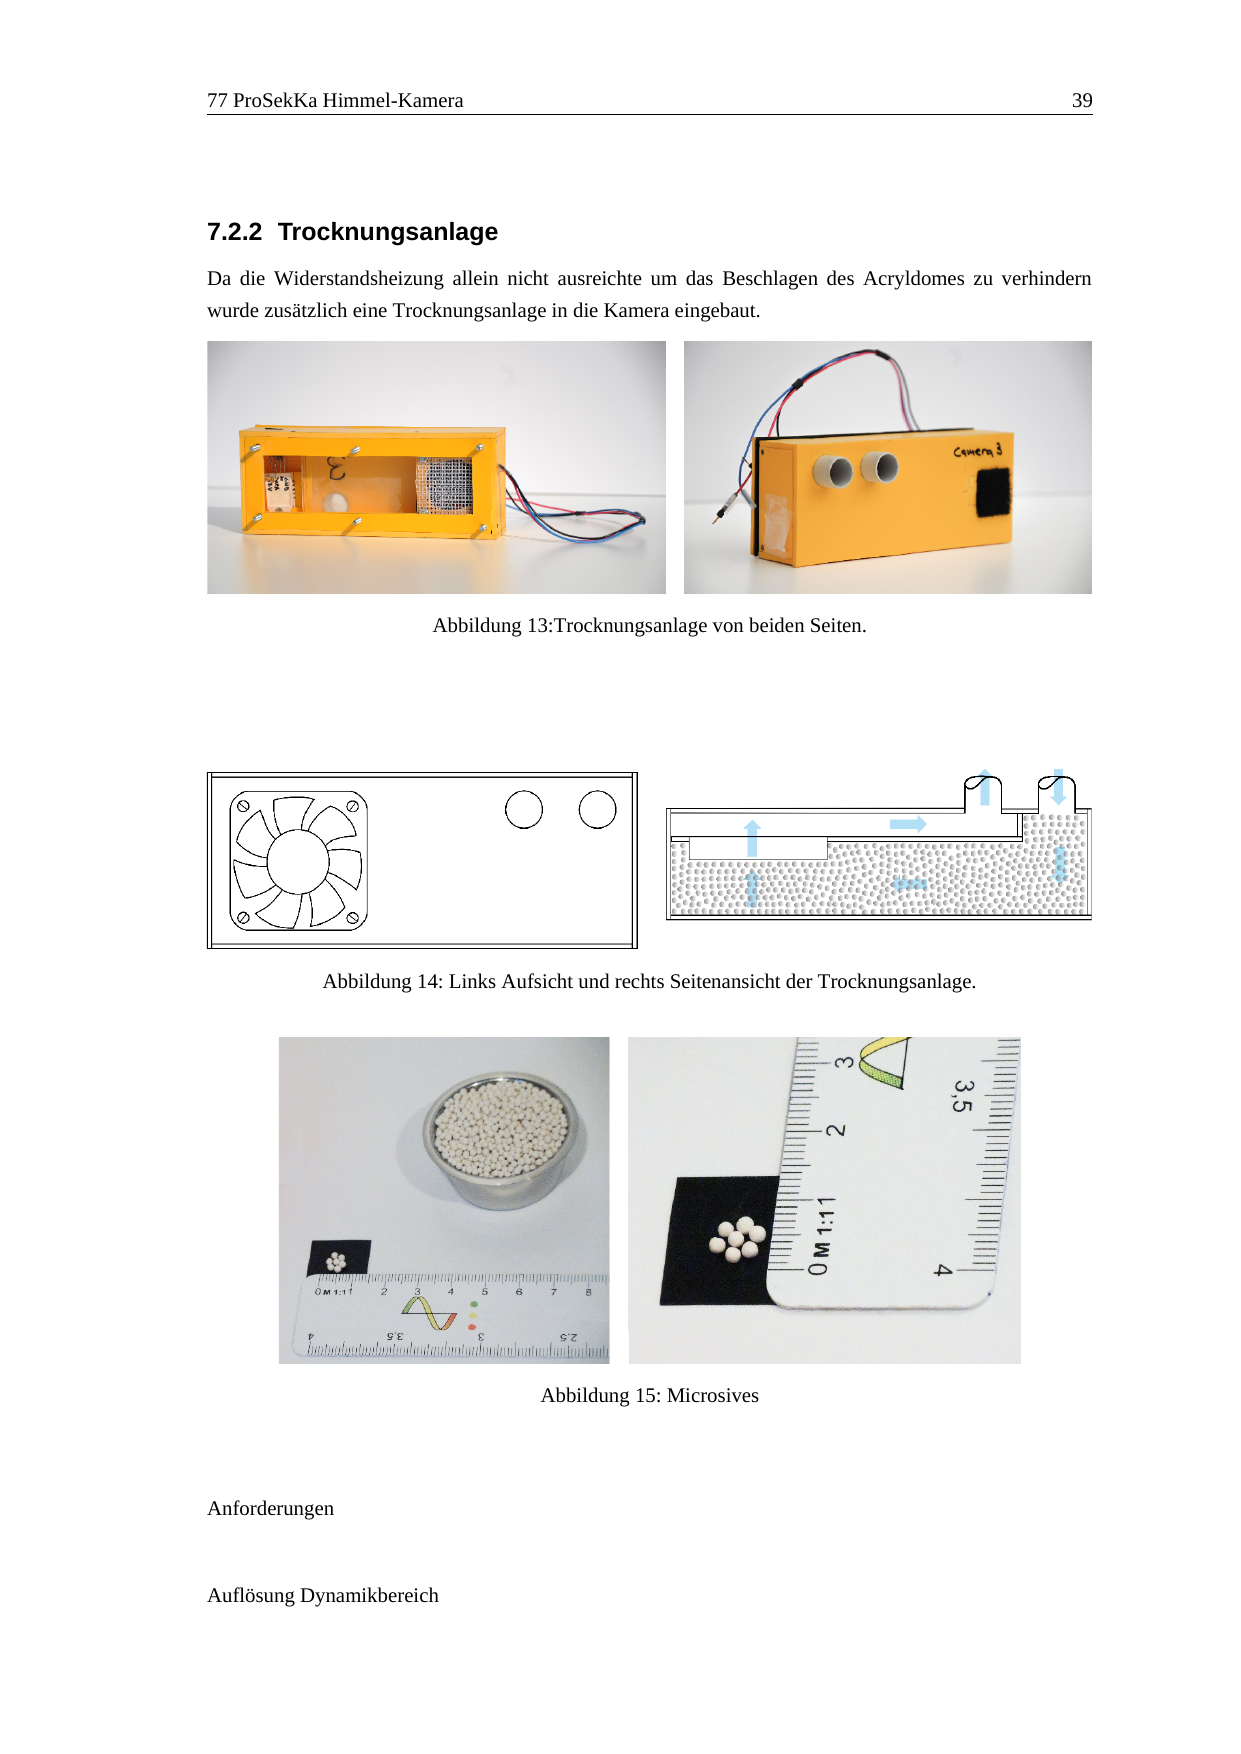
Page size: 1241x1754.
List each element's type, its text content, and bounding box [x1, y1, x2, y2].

subtitle Trocknungsanlage [207, 216, 1093, 245]
text Abbildung 15: Microsives [207, 1383, 1093, 1407]
text Auflösung Dynamikbereich [207, 1583, 1093, 1607]
picture [206, 769, 1092, 949]
text Abbildung 14: Links Aufsicht und rechts Seitenansicht der Trocknungsanlage. [207, 969, 1093, 993]
picture [207, 341, 1092, 594]
text Abbildung 13:Trocknungsanlage von beiden Seiten. [207, 613, 1093, 637]
picture [278, 1037, 1021, 1364]
text Anforderungen [207, 1495, 1093, 1519]
text Da die Widerstandsheizung allein nicht ausreichte um das Beschlagen des Acryldomes zu verhindern wurde zusätzlich eine Trocknungsanlage in die Kamera eingebaut. [207, 266, 1093, 322]
